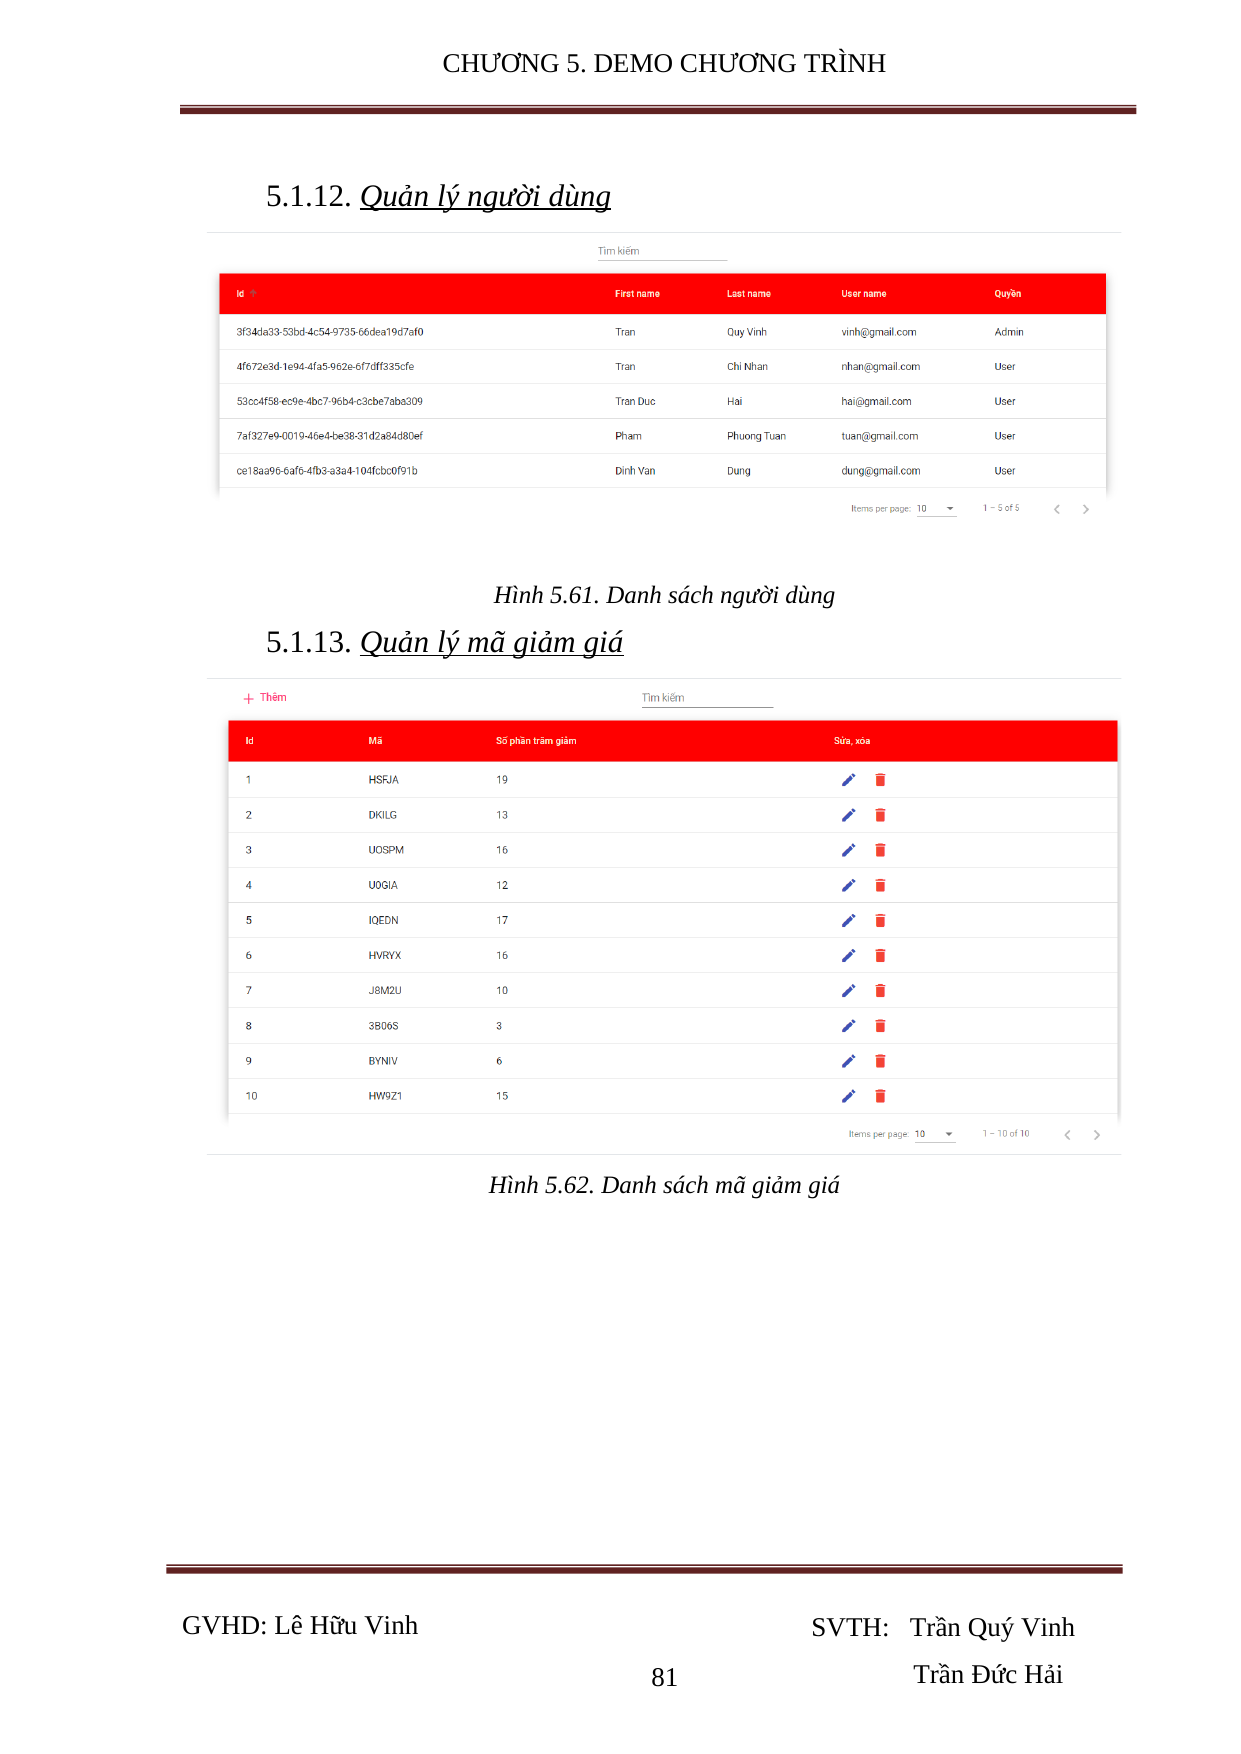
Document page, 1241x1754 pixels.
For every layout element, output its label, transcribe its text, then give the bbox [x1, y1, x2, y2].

picture [206, 231, 1122, 566]
picture [206, 677, 1122, 1155]
subtitle Quản lý mã giảm giá [207, 624, 1122, 660]
subtitle Quản lý người dùng [207, 177, 1122, 213]
